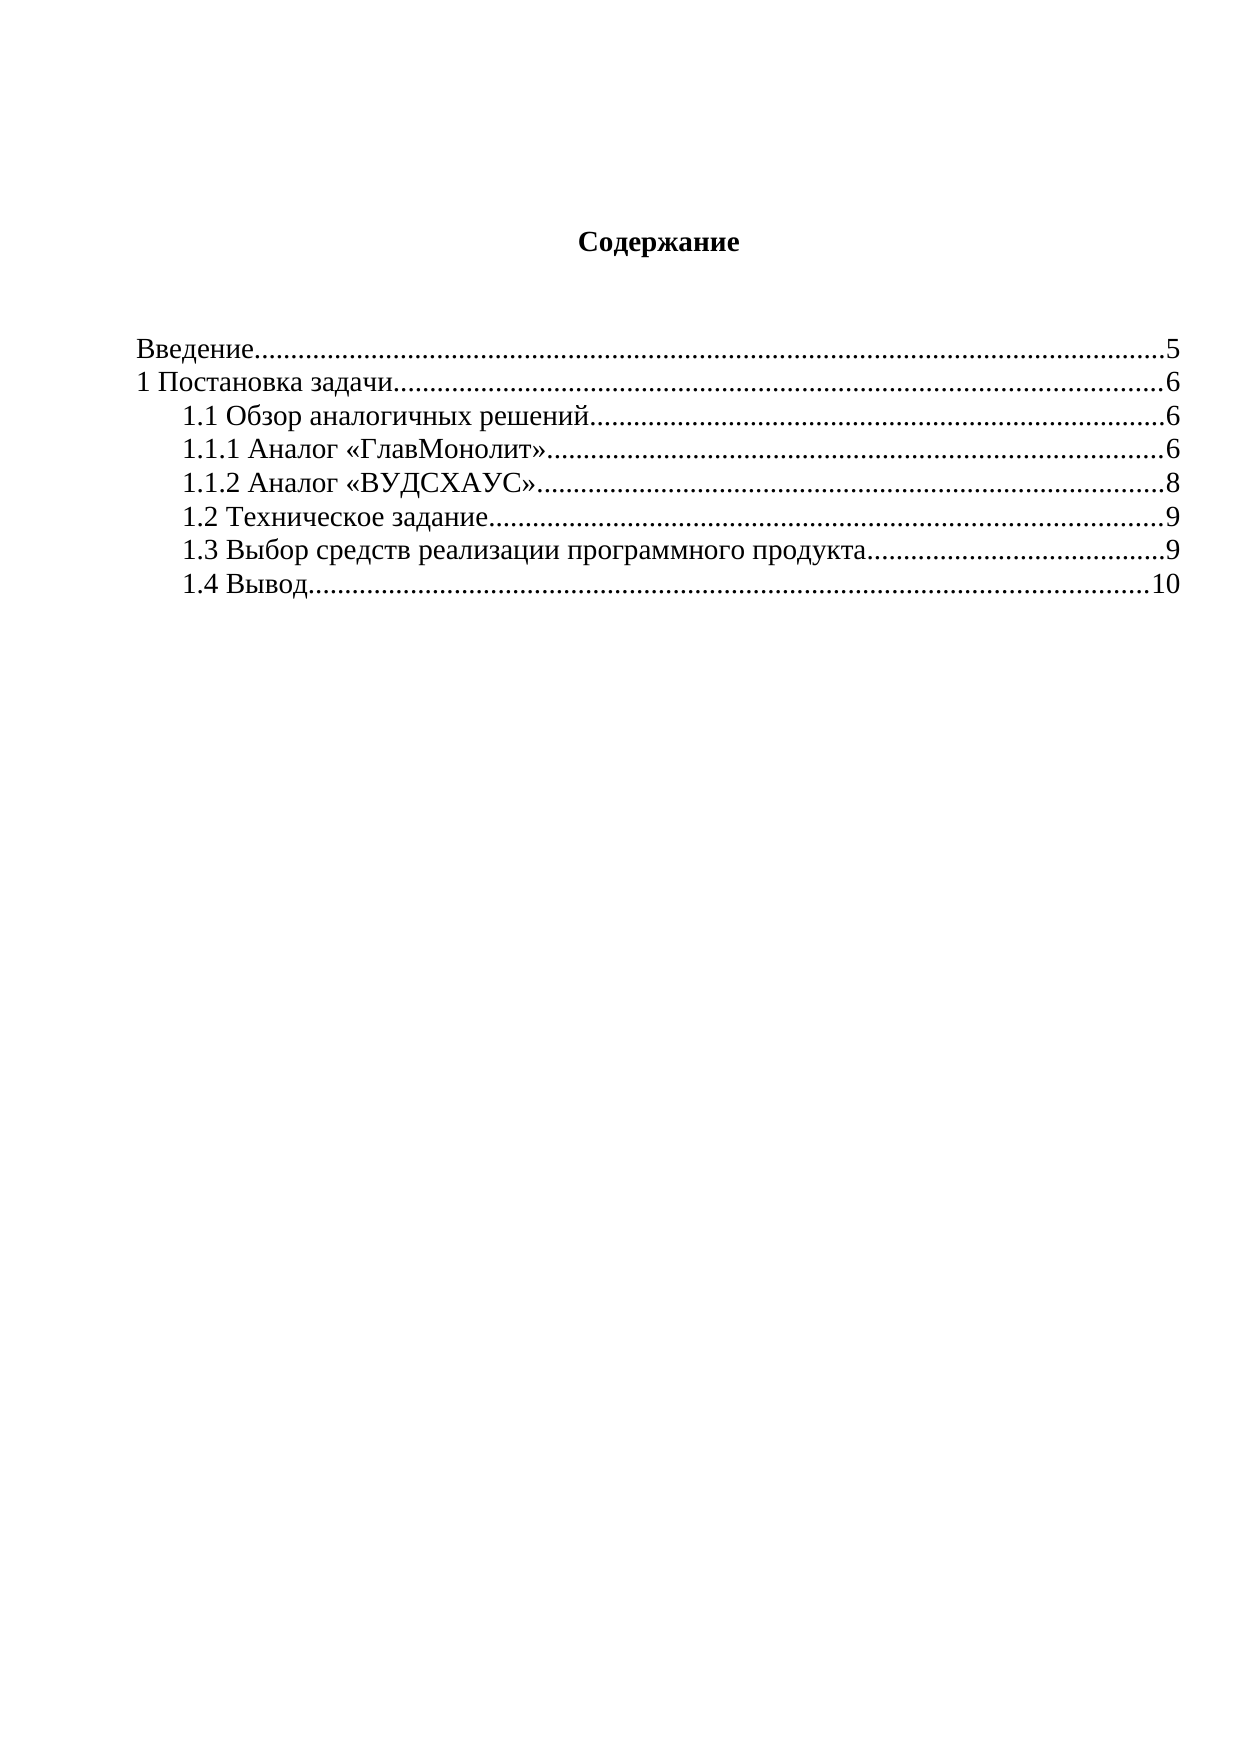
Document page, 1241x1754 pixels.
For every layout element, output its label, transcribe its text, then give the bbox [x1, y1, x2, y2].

text Содержание [136, 224, 1181, 257]
